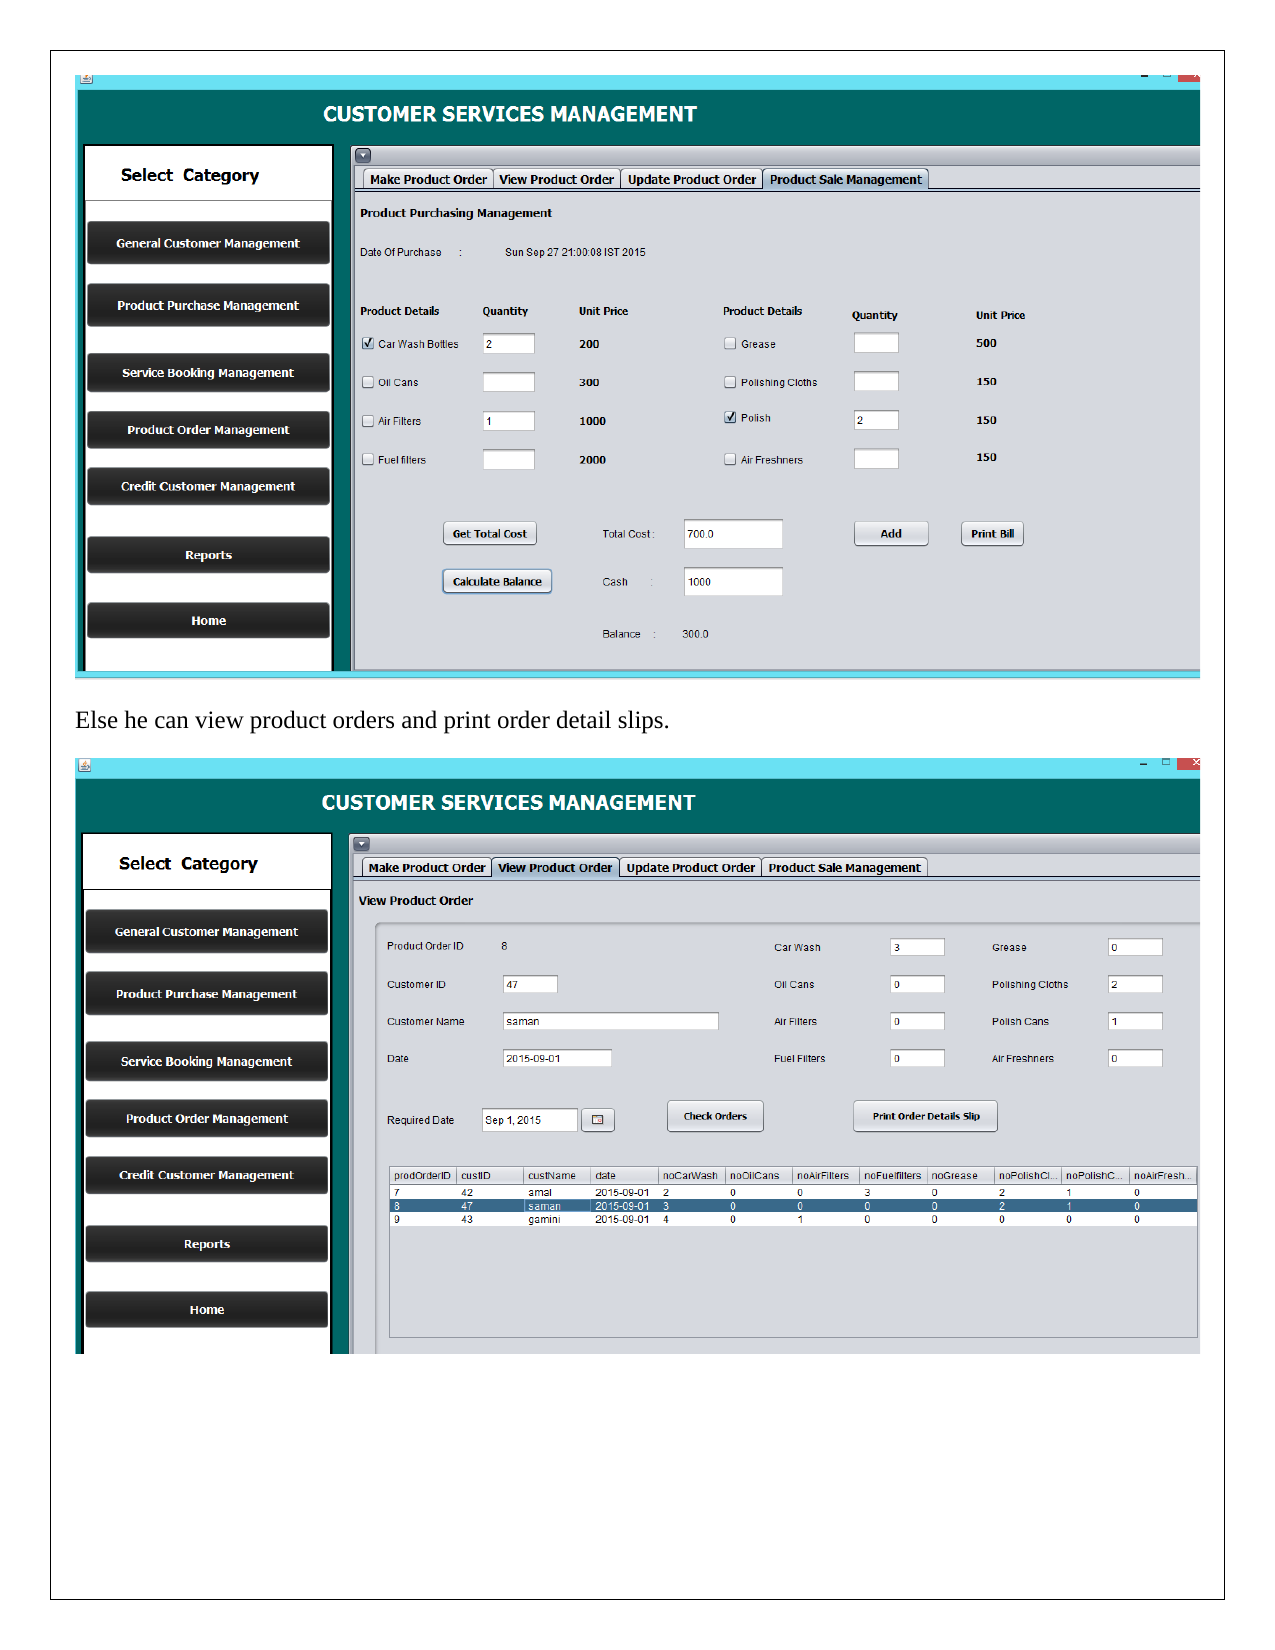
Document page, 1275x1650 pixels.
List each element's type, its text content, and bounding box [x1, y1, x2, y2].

picture [75, 758, 1200, 1354]
text Else he can view product orders and print order detail slips. [75, 705, 1200, 734]
picture [75, 75, 1200, 680]
